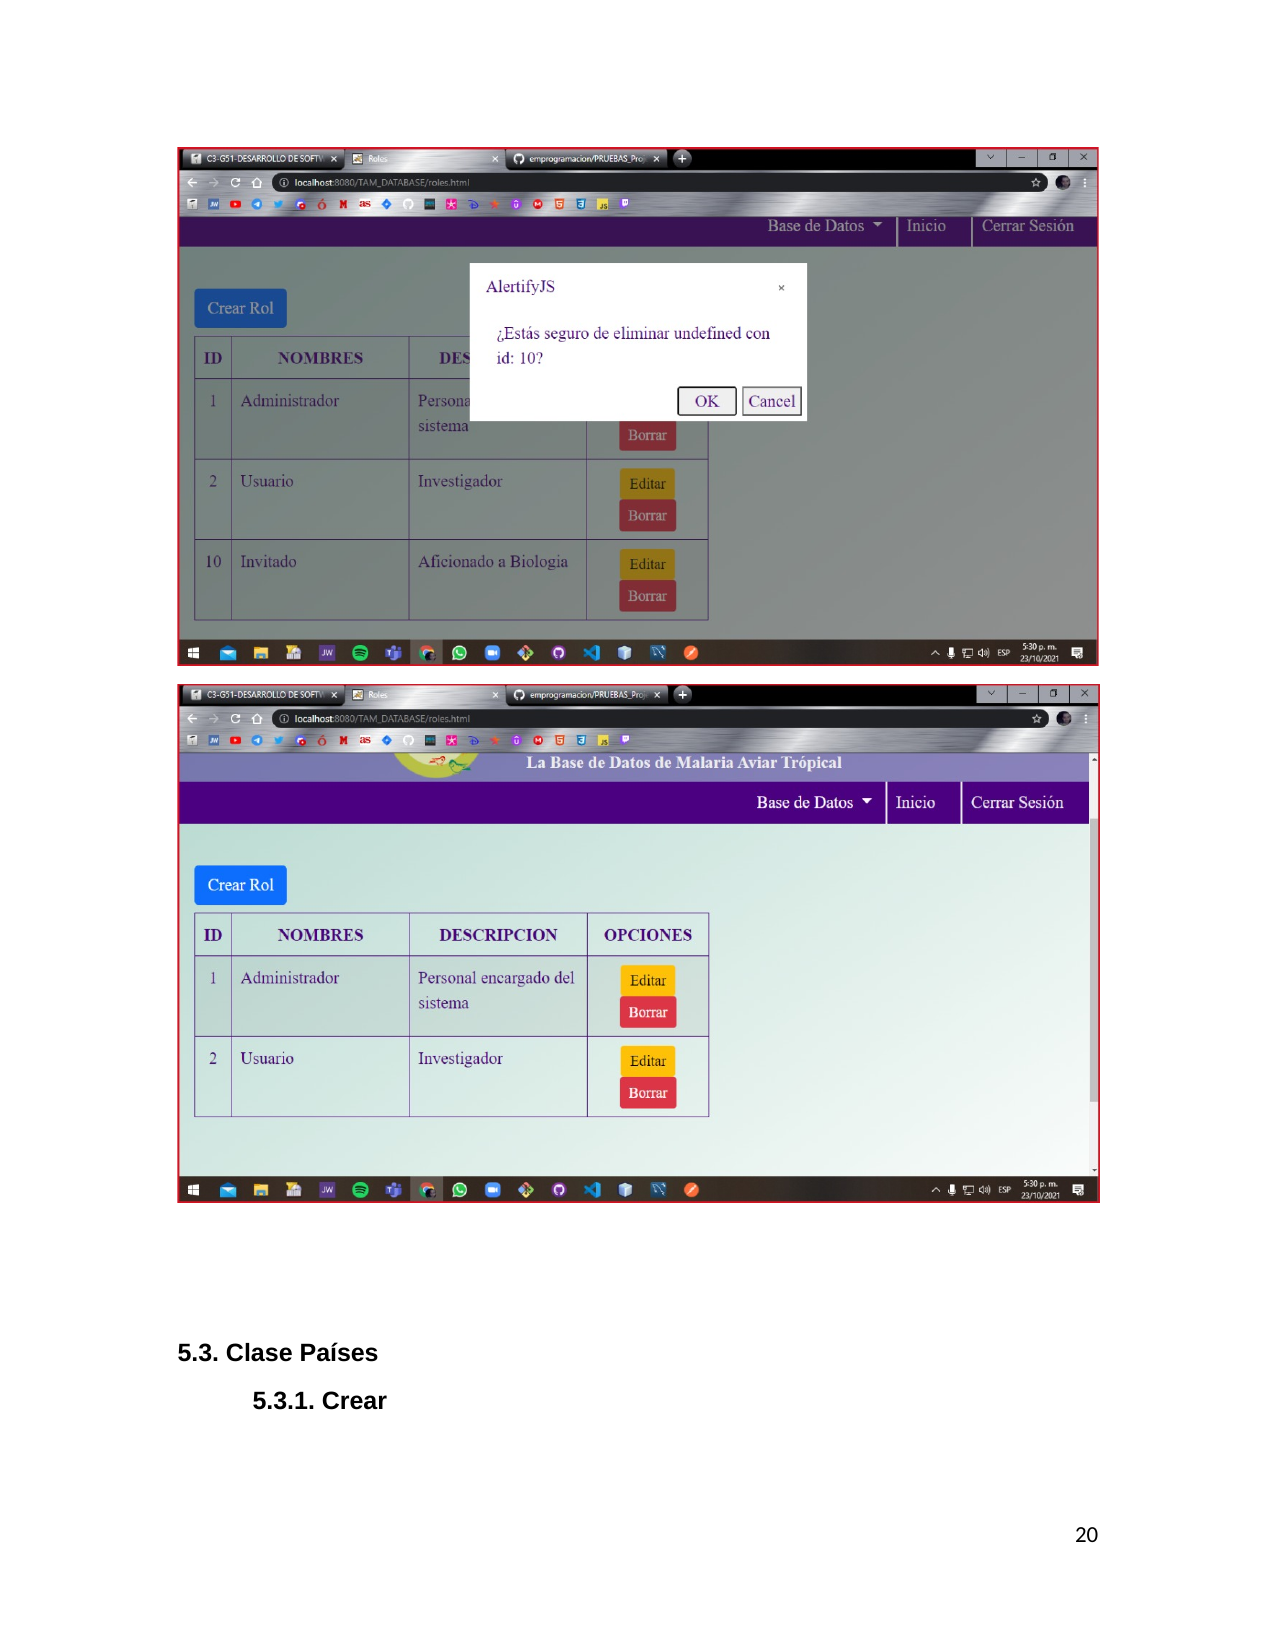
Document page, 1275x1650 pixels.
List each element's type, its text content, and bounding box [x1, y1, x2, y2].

picture [177, 147, 1099, 666]
text 5.3.1. Crear [252, 1386, 1098, 1415]
text 5.3. Clase Países [177, 1338, 1098, 1367]
picture [177, 684, 1100, 1203]
